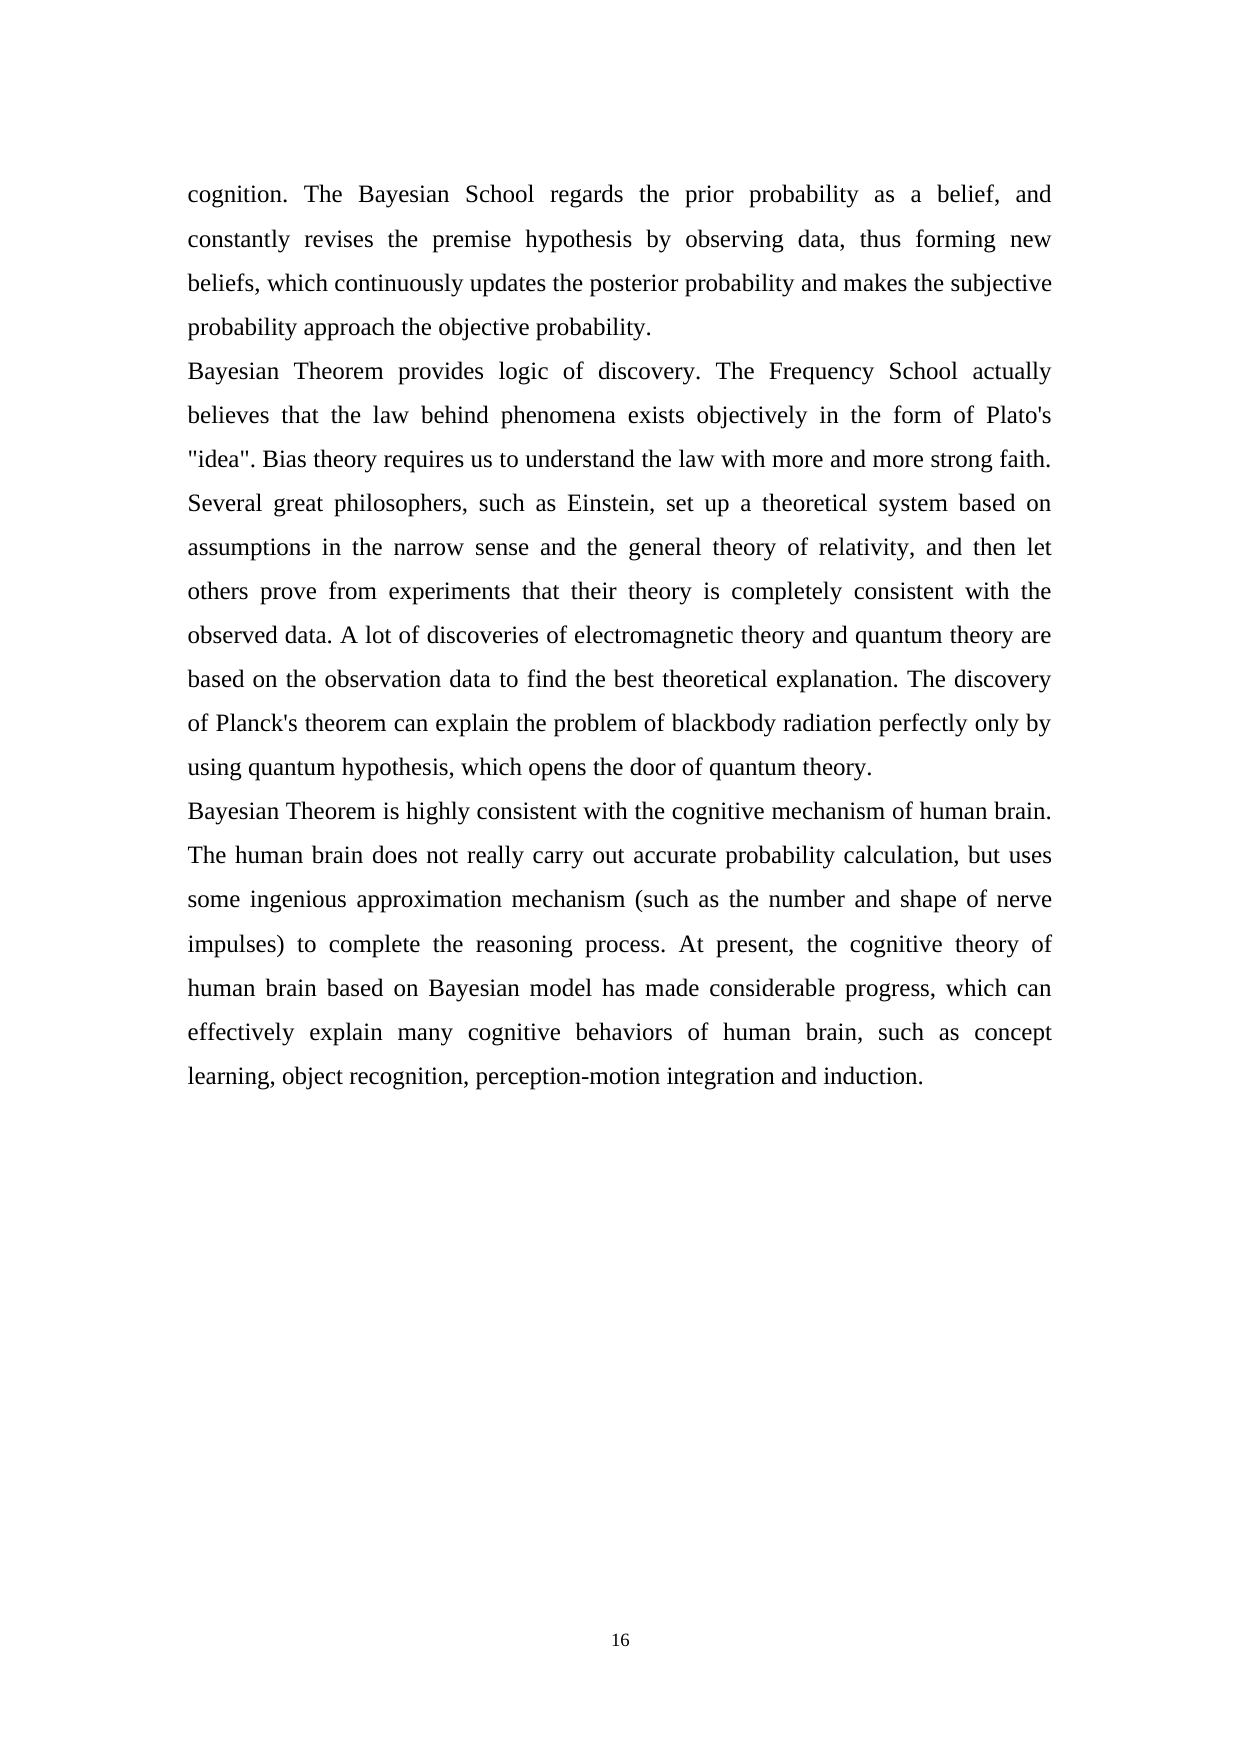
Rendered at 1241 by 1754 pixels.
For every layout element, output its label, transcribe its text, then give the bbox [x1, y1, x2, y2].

text Bayesian Theorem provides logic of discovery. The Frequency School actually believes that the law behind phenomena exists objectively in the form of Plato's "idea". Bias theory requires us to understand the law with more and more strong faith. Several great philosophers, such as Einstein, set up a theoretical system based on assumptions in the narrow sense and the general theory of relativity, and then let others prove from experiments that their theory is completely consistent with the observed data. A lot of discoveries of electromagnetic theory and quantum theory are based on the observation data to find the best theoretical explanation. The discovery of Planck's theorem can explain the problem of blackbody radiation perfectly only by using quantum hypothesis, which opens the door of quantum theory. [187, 348, 1053, 789]
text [187, 172, 1053, 348]
text Bayesian Theorem is highly consistent with the cognitive mechanism of human brain. The human brain does not really carry out accurate probability calculation, but uses some ingenious approximation mechanism (such as the number and shape of nerve impulses) to complete the reasoning process. At present, the cognitive theory of human brain based on Bayesian model has made considerable progress, which can effectively explain many cognitive behaviors of human brain, such as concept learning, object recognition, perception-motion integration and induction. [187, 789, 1053, 1097]
